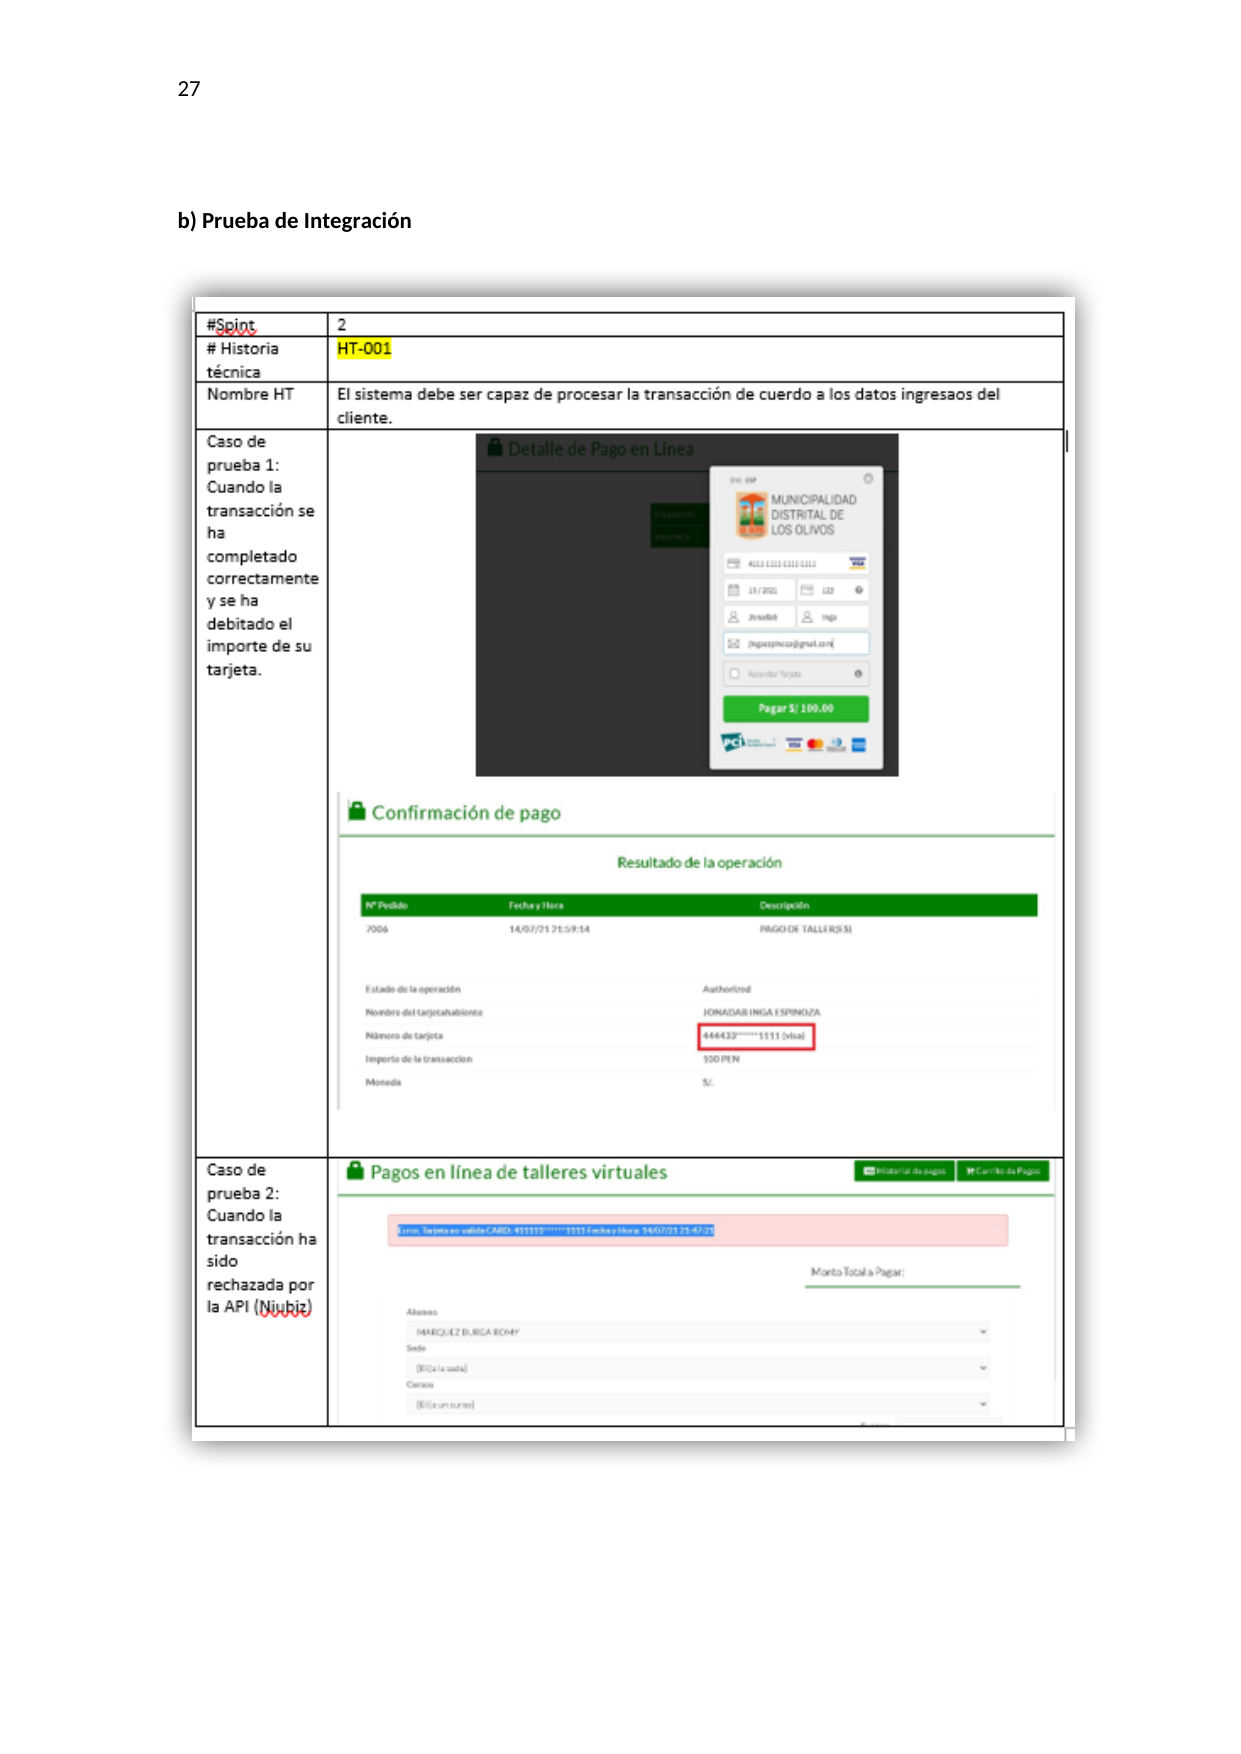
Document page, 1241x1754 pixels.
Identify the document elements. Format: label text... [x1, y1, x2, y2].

text b) Prueba de Integración [177, 206, 1063, 234]
picture [192, 297, 1075, 1441]
